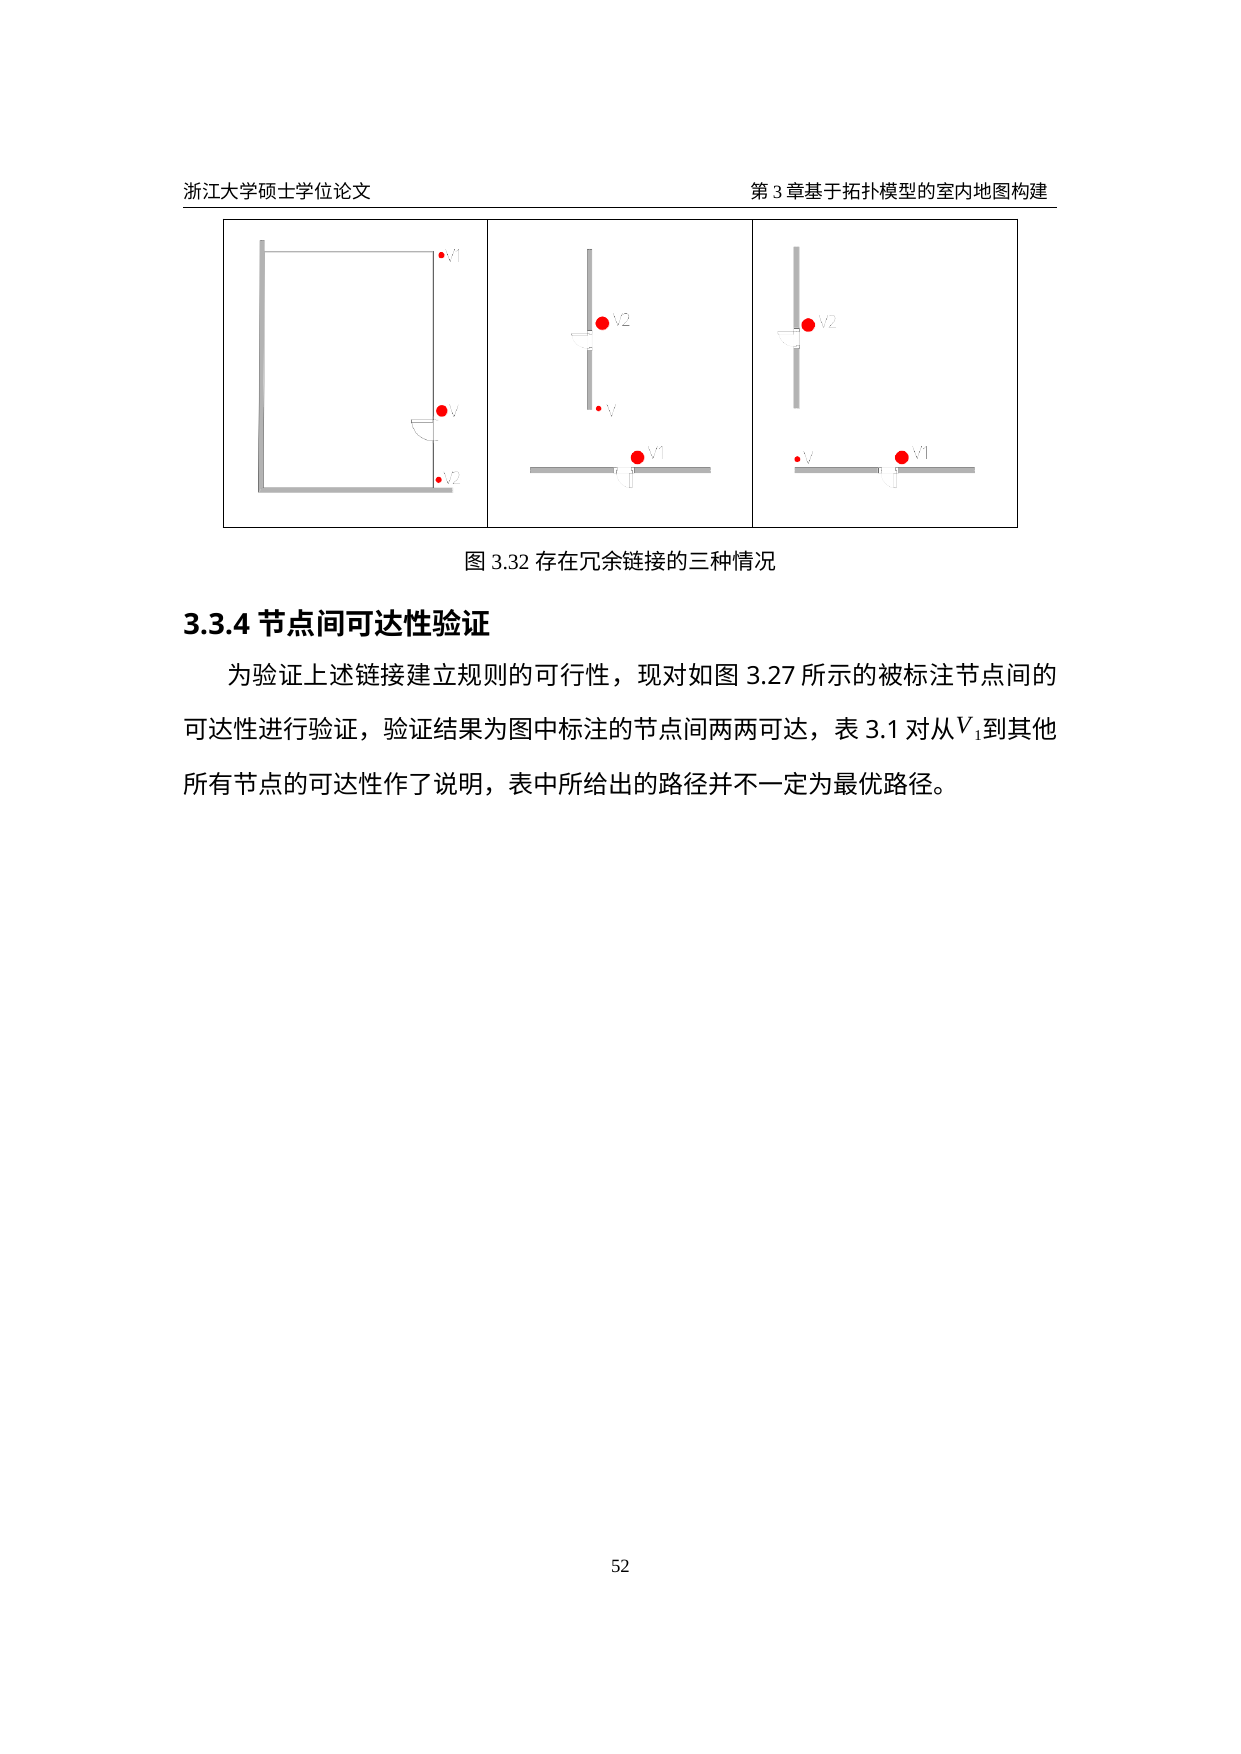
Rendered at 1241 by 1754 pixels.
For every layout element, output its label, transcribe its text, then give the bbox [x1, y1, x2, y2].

table_header [753, 220, 1017, 527]
table_header [488, 220, 752, 527]
subtitle 节点间可达性验证 [183, 600, 1057, 643]
table_header [224, 220, 487, 527]
